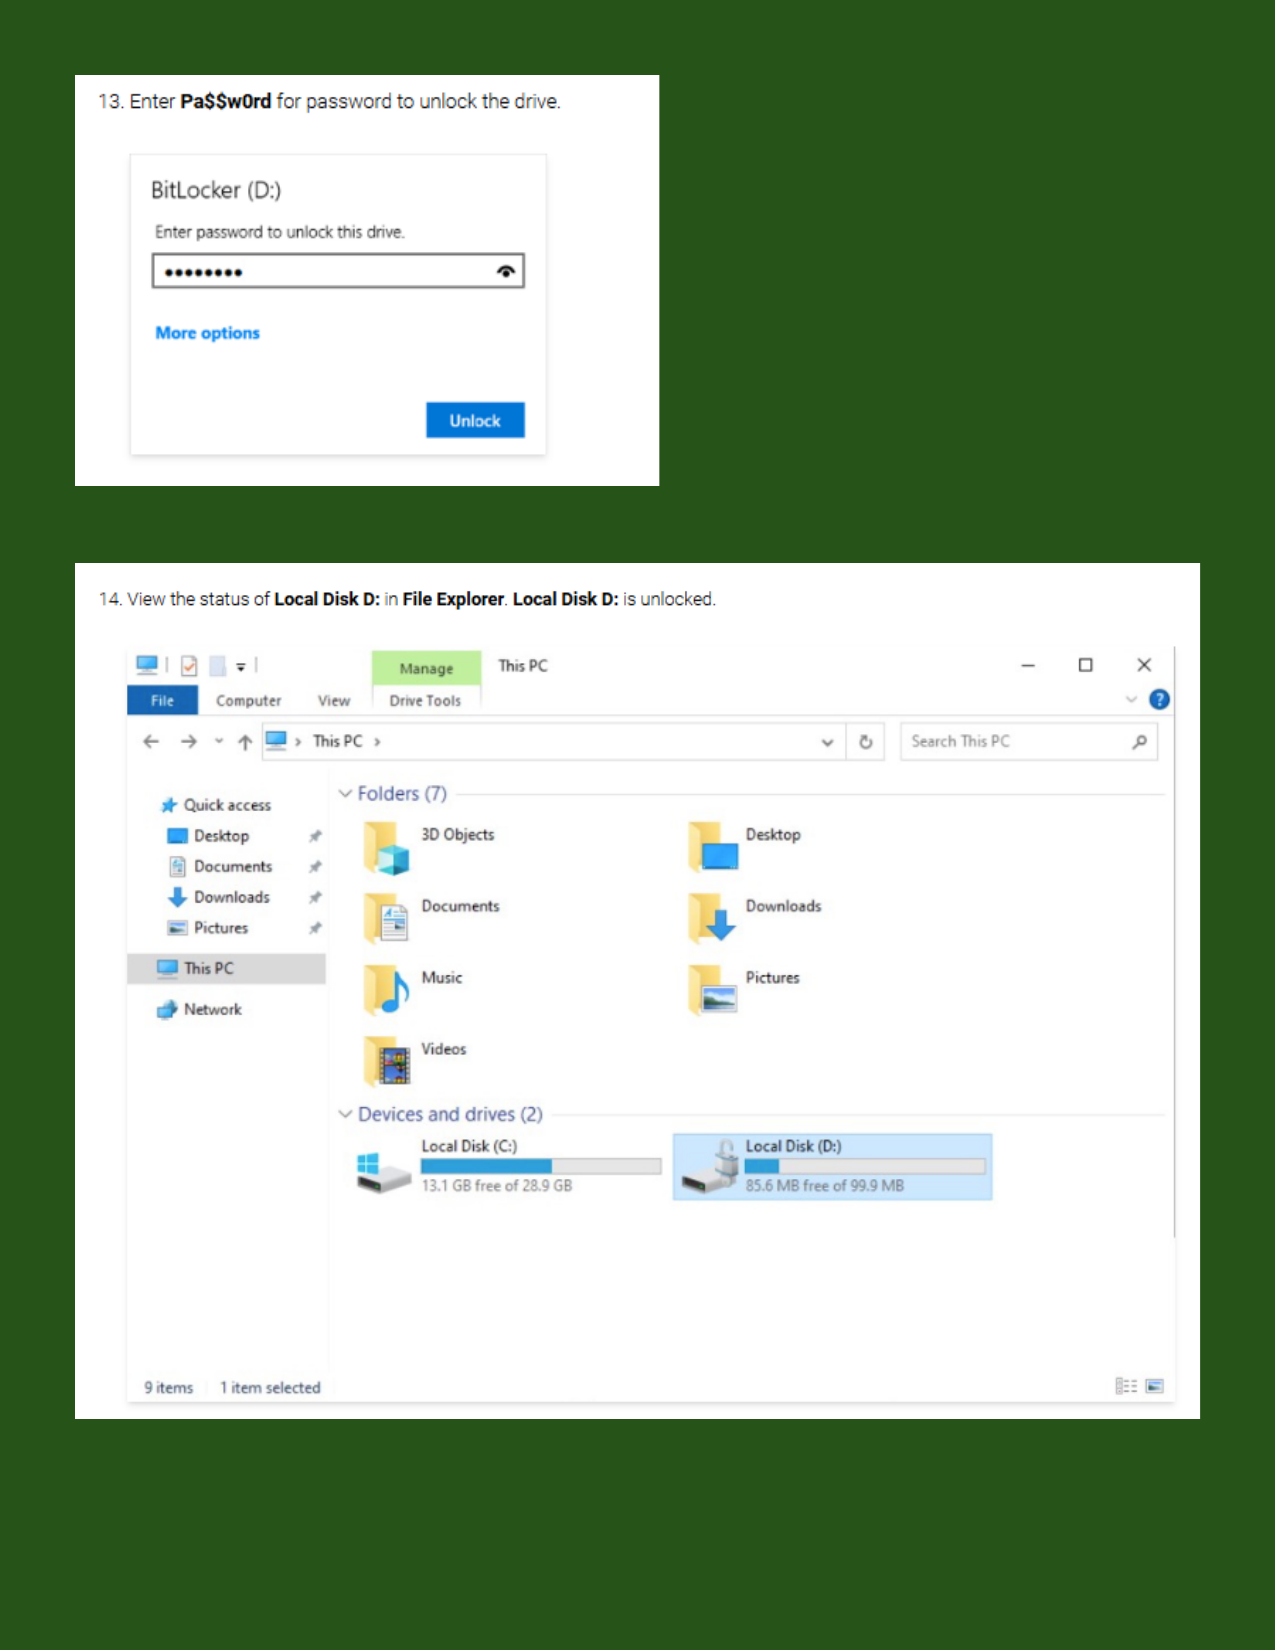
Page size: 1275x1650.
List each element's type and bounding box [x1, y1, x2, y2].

picture [75, 75, 660, 486]
picture [75, 563, 1200, 1419]
